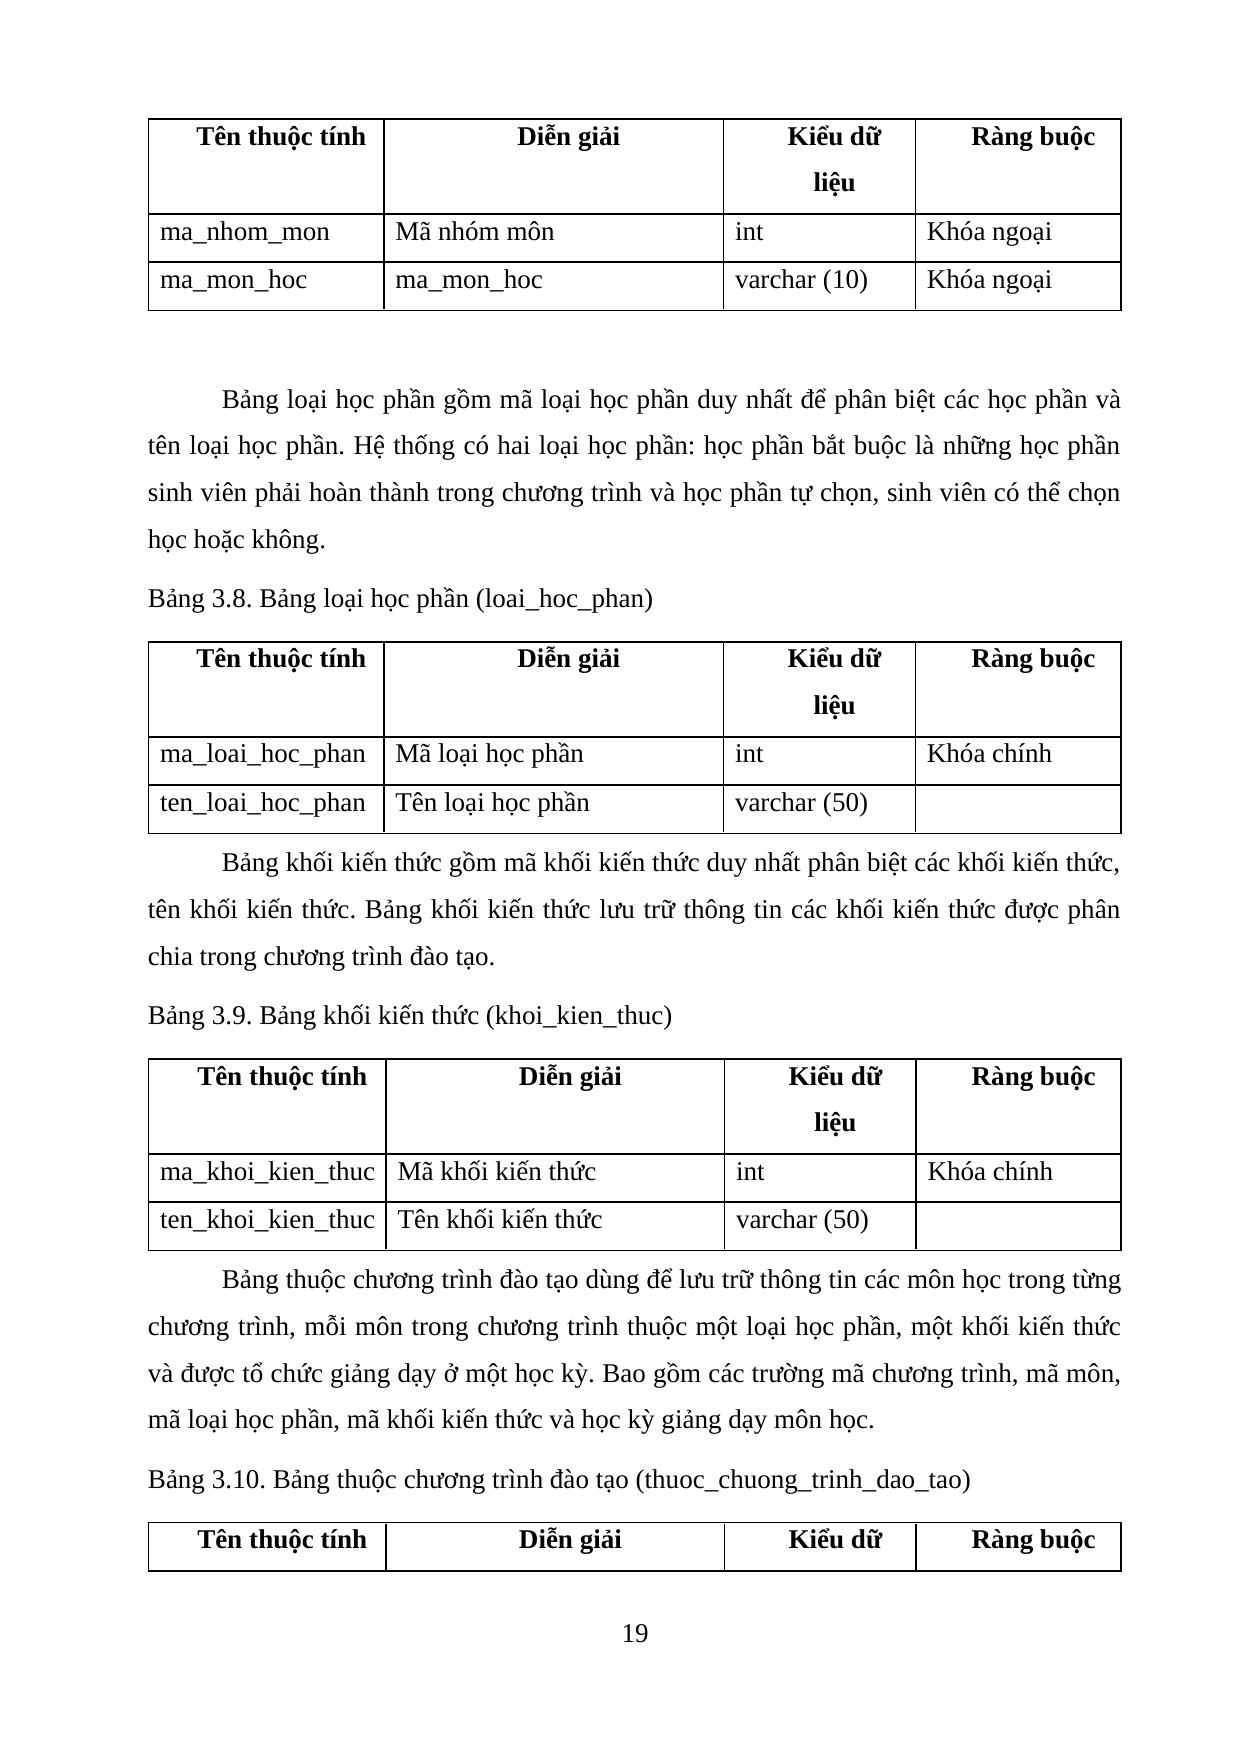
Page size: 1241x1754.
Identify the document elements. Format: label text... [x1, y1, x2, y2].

table_cell varchar (50) [724, 786, 915, 832]
table_cell ten_loai_hoc_phan [149, 786, 383, 832]
table_header Kiểu dữ liệu [725, 1060, 915, 1153]
table_cell varchar (10) [724, 263, 915, 309]
text Bảng 3.10. Bảng thuộc chương trình đào tạo (thuoc_chuong_trinh_dao_tao) [148, 1463, 1122, 1494]
table_header Diễn giải [385, 643, 723, 736]
table_cell Mã loại học phần [385, 738, 723, 784]
table_cell ma_khoi_kien_thuc [149, 1155, 385, 1201]
table_header Diễn giải [387, 1060, 724, 1153]
table_cell ma_loai_hoc_phan [149, 738, 383, 784]
table_header Ràng buộc [917, 1523, 1120, 1570]
table_header Tên thuộc tính [149, 1523, 386, 1570]
table_header Tên thuộc tính [149, 643, 383, 736]
table_header Tên thuộc tính [149, 120, 383, 213]
table_cell Khóa chính [917, 1155, 1120, 1201]
table_cell Khóa chính [916, 738, 1120, 784]
table_cell Khóa ngoại [916, 215, 1120, 261]
table_cell Tên khối kiến thức [387, 1203, 724, 1249]
table_cell Tên loại học phần [385, 786, 723, 832]
table_cell ma_mon_hoc [385, 263, 723, 309]
table_cell varchar (50) [725, 1203, 915, 1249]
text Bảng 3.8. Bảng loại học phần (loai_hoc_phan) [148, 582, 1122, 613]
table_cell int [724, 738, 915, 784]
table_cell [916, 786, 1120, 832]
table_cell ten_khoi_kien_thuc [149, 1203, 385, 1249]
table_header Diễn giải [387, 1523, 724, 1570]
table_cell ma_nhom_mon [149, 215, 383, 261]
table_header Kiểu dữ liệu [725, 1523, 916, 1570]
table_cell [917, 1203, 1120, 1249]
table_header Ràng buộc [917, 1060, 1120, 1153]
table_header Diễn giải [385, 120, 723, 213]
table_header Kiểu dữ liệu [724, 120, 915, 213]
table_header Tên thuộc tính [149, 1060, 385, 1153]
table_cell Mã nhóm môn [385, 215, 723, 261]
table_header Ràng buộc [916, 120, 1120, 213]
table_cell Mã khối kiến thức [387, 1155, 724, 1201]
text Bảng 3.9. Bảng khối kiến thức (khoi_kien_thuc) [148, 999, 1122, 1030]
table_header Kiểu dữ liệu [724, 643, 915, 736]
table_cell int [724, 215, 915, 261]
table_cell int [725, 1155, 915, 1201]
table_cell ma_mon_hoc [149, 263, 383, 309]
table_header Ràng buộc [916, 643, 1120, 736]
text Bảng khối kiến thức gồm mã khối kiến thức duy nhất phân biệt các khối kiến thức, tên khối kiến thức. Bảng khối kiến thức lưu trữ thông tin các khối kiến thức được phân chia trong chương trình đào tạo. [148, 846, 1122, 971]
text Bảng loại học phần gồm mã loại học phần duy nhất để phân biệt các học phần và tên loại học phần. Hệ thống có hai loại học phần: học phần bắt buộc là những học phần sinh viên phải hoàn thành trong chương trình và học phần tự chọn, sinh viên có thể chọn học hoặc không. [148, 383, 1122, 554]
text Bảng thuộc chương trình đào tạo dùng để lưu trữ thông tin các môn học trong từng chương trình, mỗi môn trong chương trình thuộc một loại học phần, một khối kiến thức và được tổ chức giảng dạy ở một học kỳ. Bao gồm các trường mã chương trình, mã môn, mã loại học phần, mã khối kiến thức và học kỳ giảng dạy môn học. [148, 1263, 1122, 1435]
table_cell Khóa ngoại [916, 263, 1120, 309]
